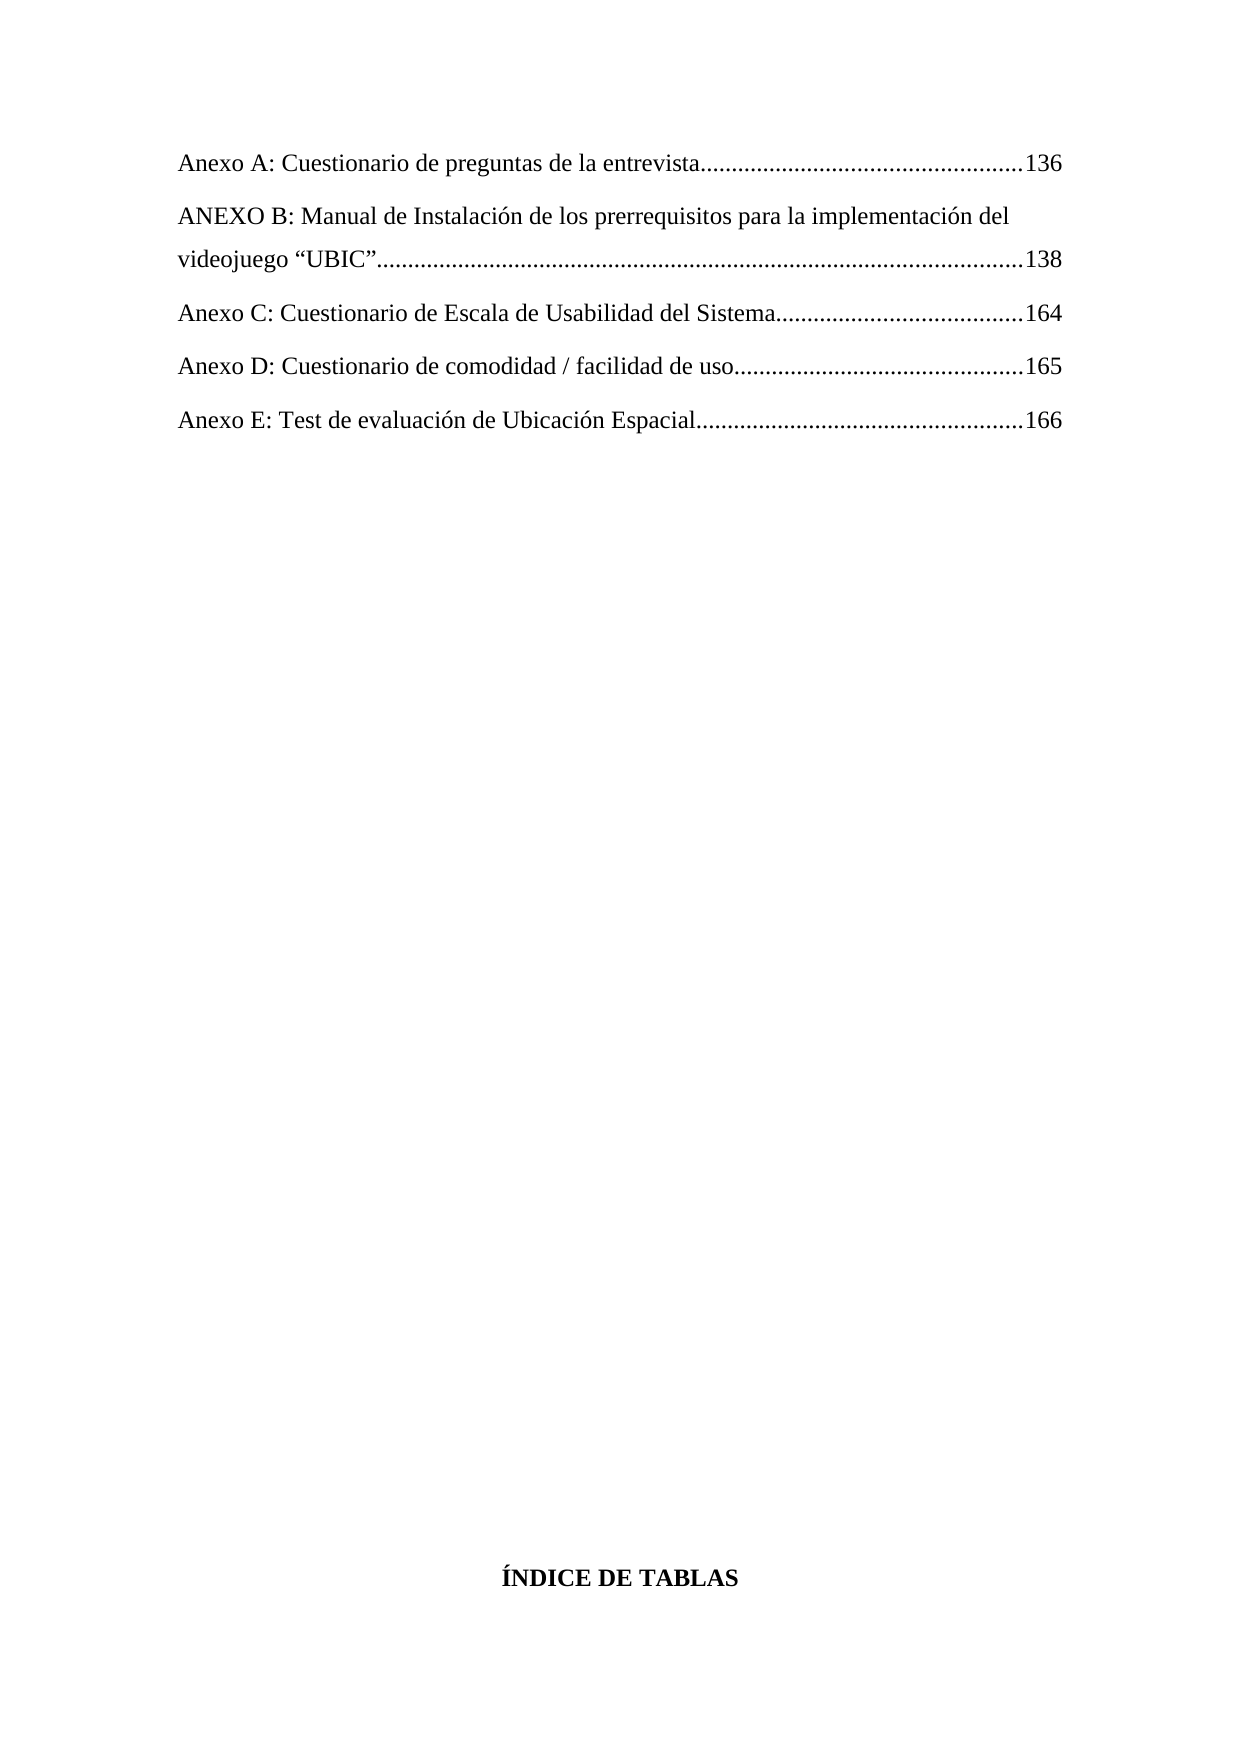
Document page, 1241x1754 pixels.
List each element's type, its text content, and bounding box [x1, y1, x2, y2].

subtitle ÍNDICE DE TABLAS [177, 1563, 1063, 1592]
